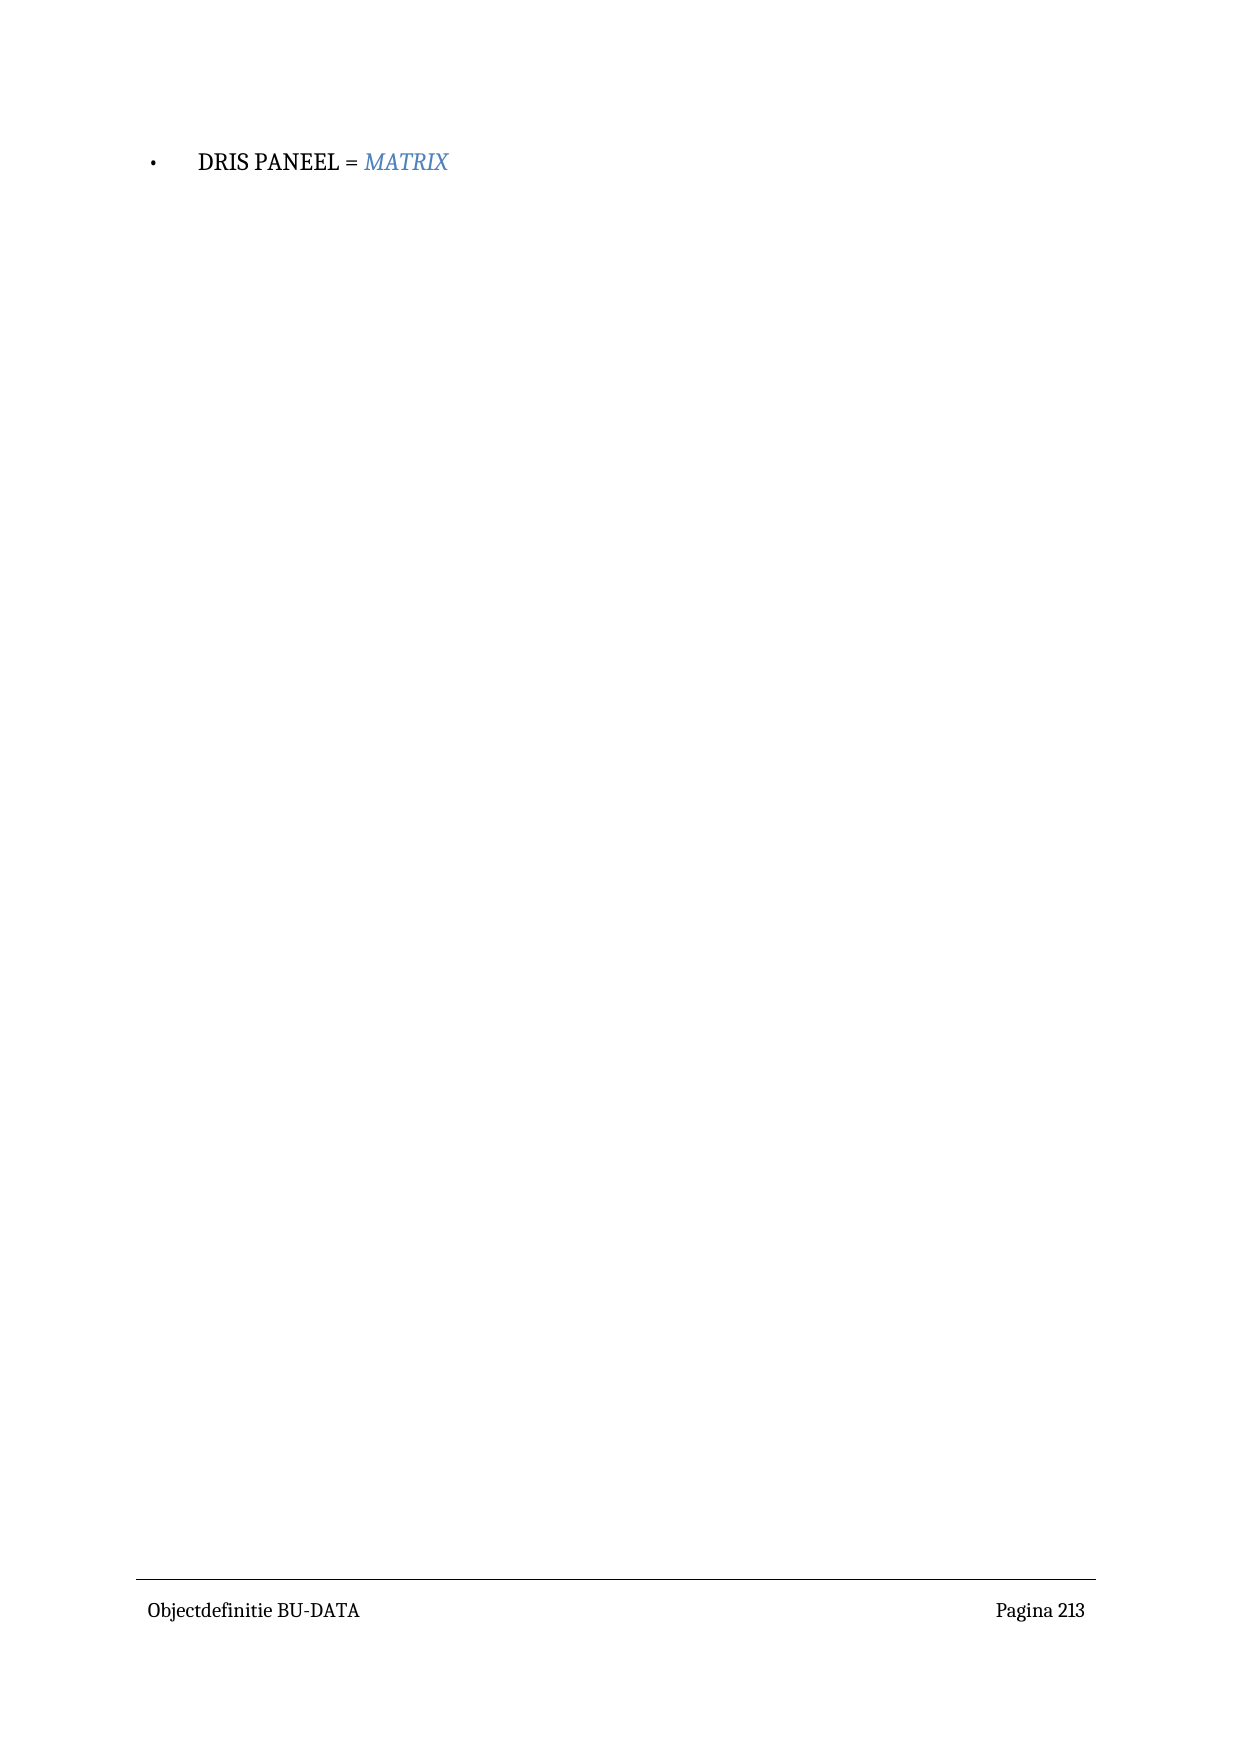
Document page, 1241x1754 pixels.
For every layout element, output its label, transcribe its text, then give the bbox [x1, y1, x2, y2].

list DRIS PANEEL = MATRIX [148, 148, 1093, 176]
